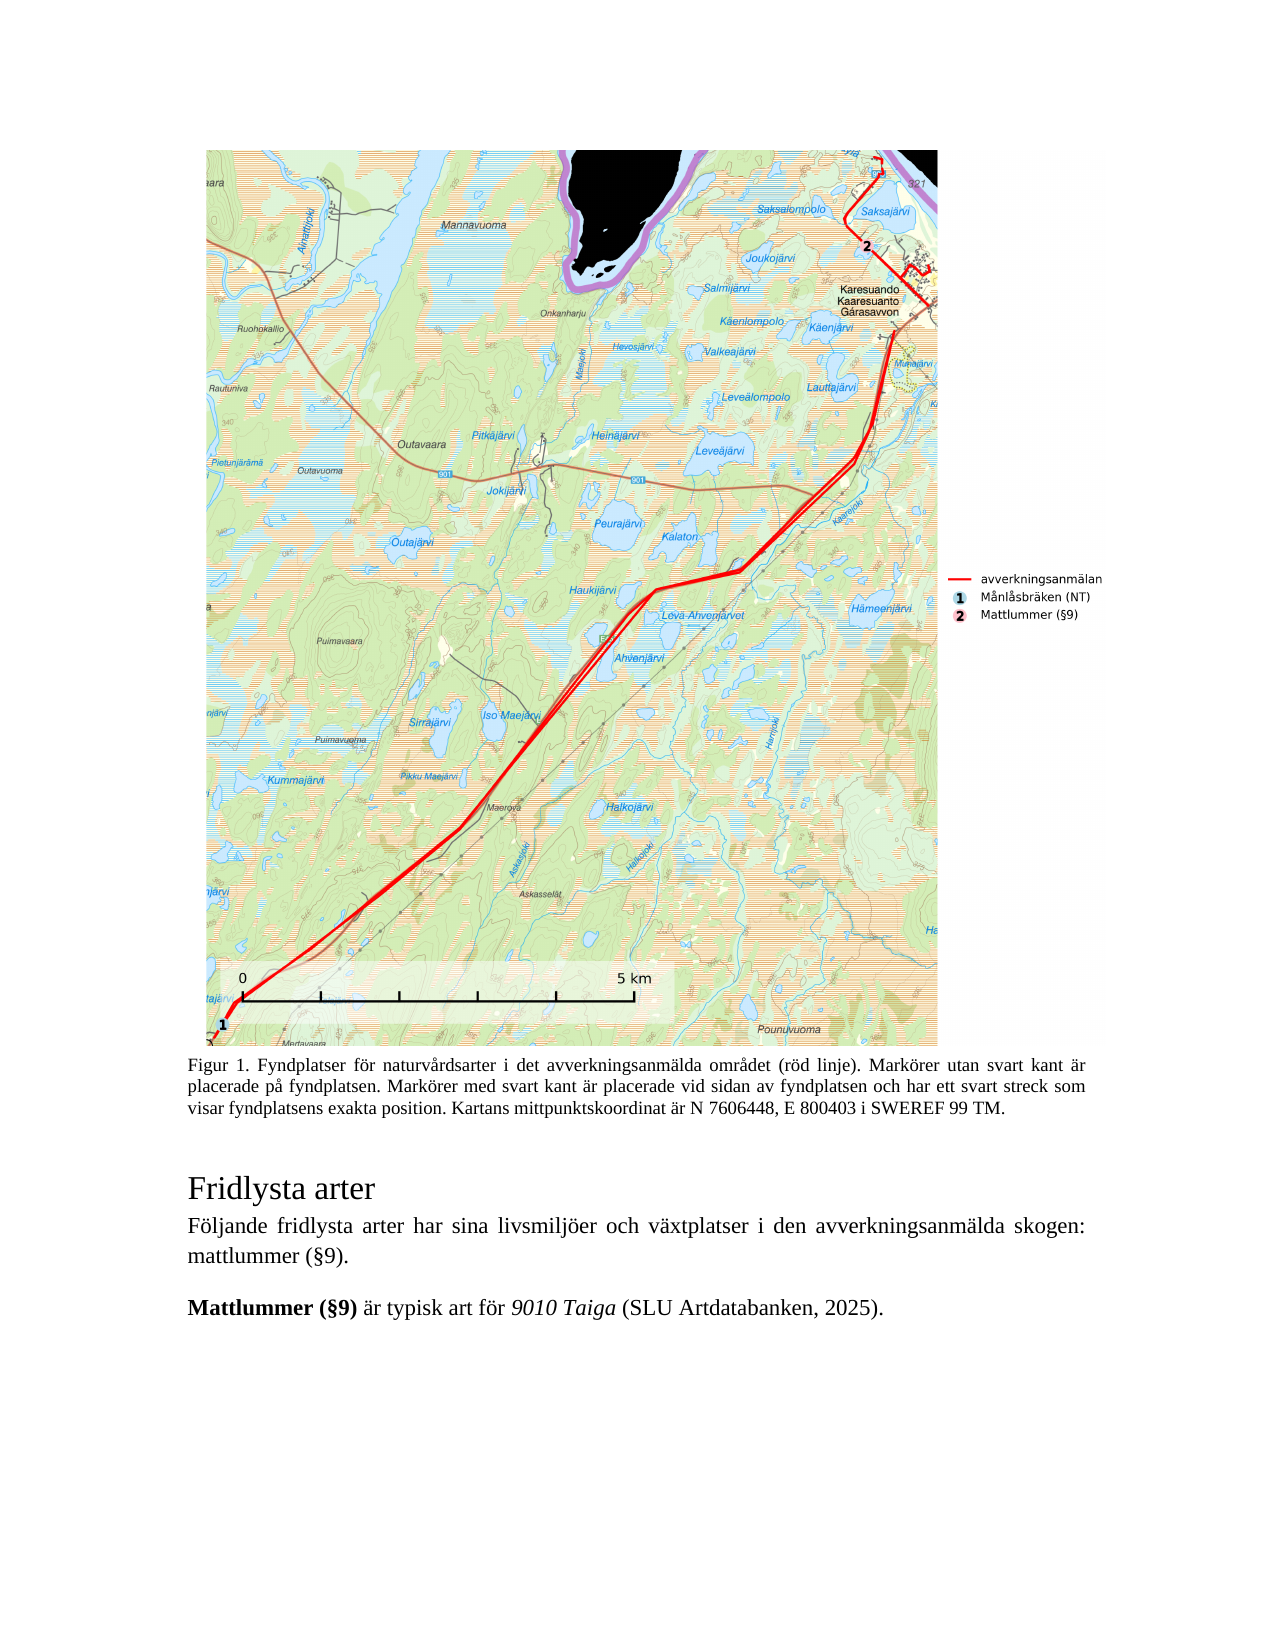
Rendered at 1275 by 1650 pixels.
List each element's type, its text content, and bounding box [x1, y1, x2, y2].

picture [206, 150, 1107, 1046]
text Figur 1. Fyndplatser för naturvårdsarter i det avverkningsanmälda området (röd linje). Markörer utan svart kant är placerade på fyndplatsen. Markörer med svart kant är placerade vid sidan av fyndplatsen och har ett svart streck som visar fyndplatsens exakta position. Kartans mittpunktskoordinat är N 7606448, E 800403 i SWEREF 99 TM. [187, 1053, 1087, 1118]
text Följande fridlysta arter har sina livsmiljöer och växtplatser i den avverkningsanmälda skogen: mattlummer (§9). [187, 1212, 1087, 1269]
text Mattlummer (§9) är typisk art för 9010 Taiga (SLU Artdatabanken, 2025). [187, 1293, 1087, 1320]
subtitle Fridlysta arter [187, 1168, 1087, 1207]
